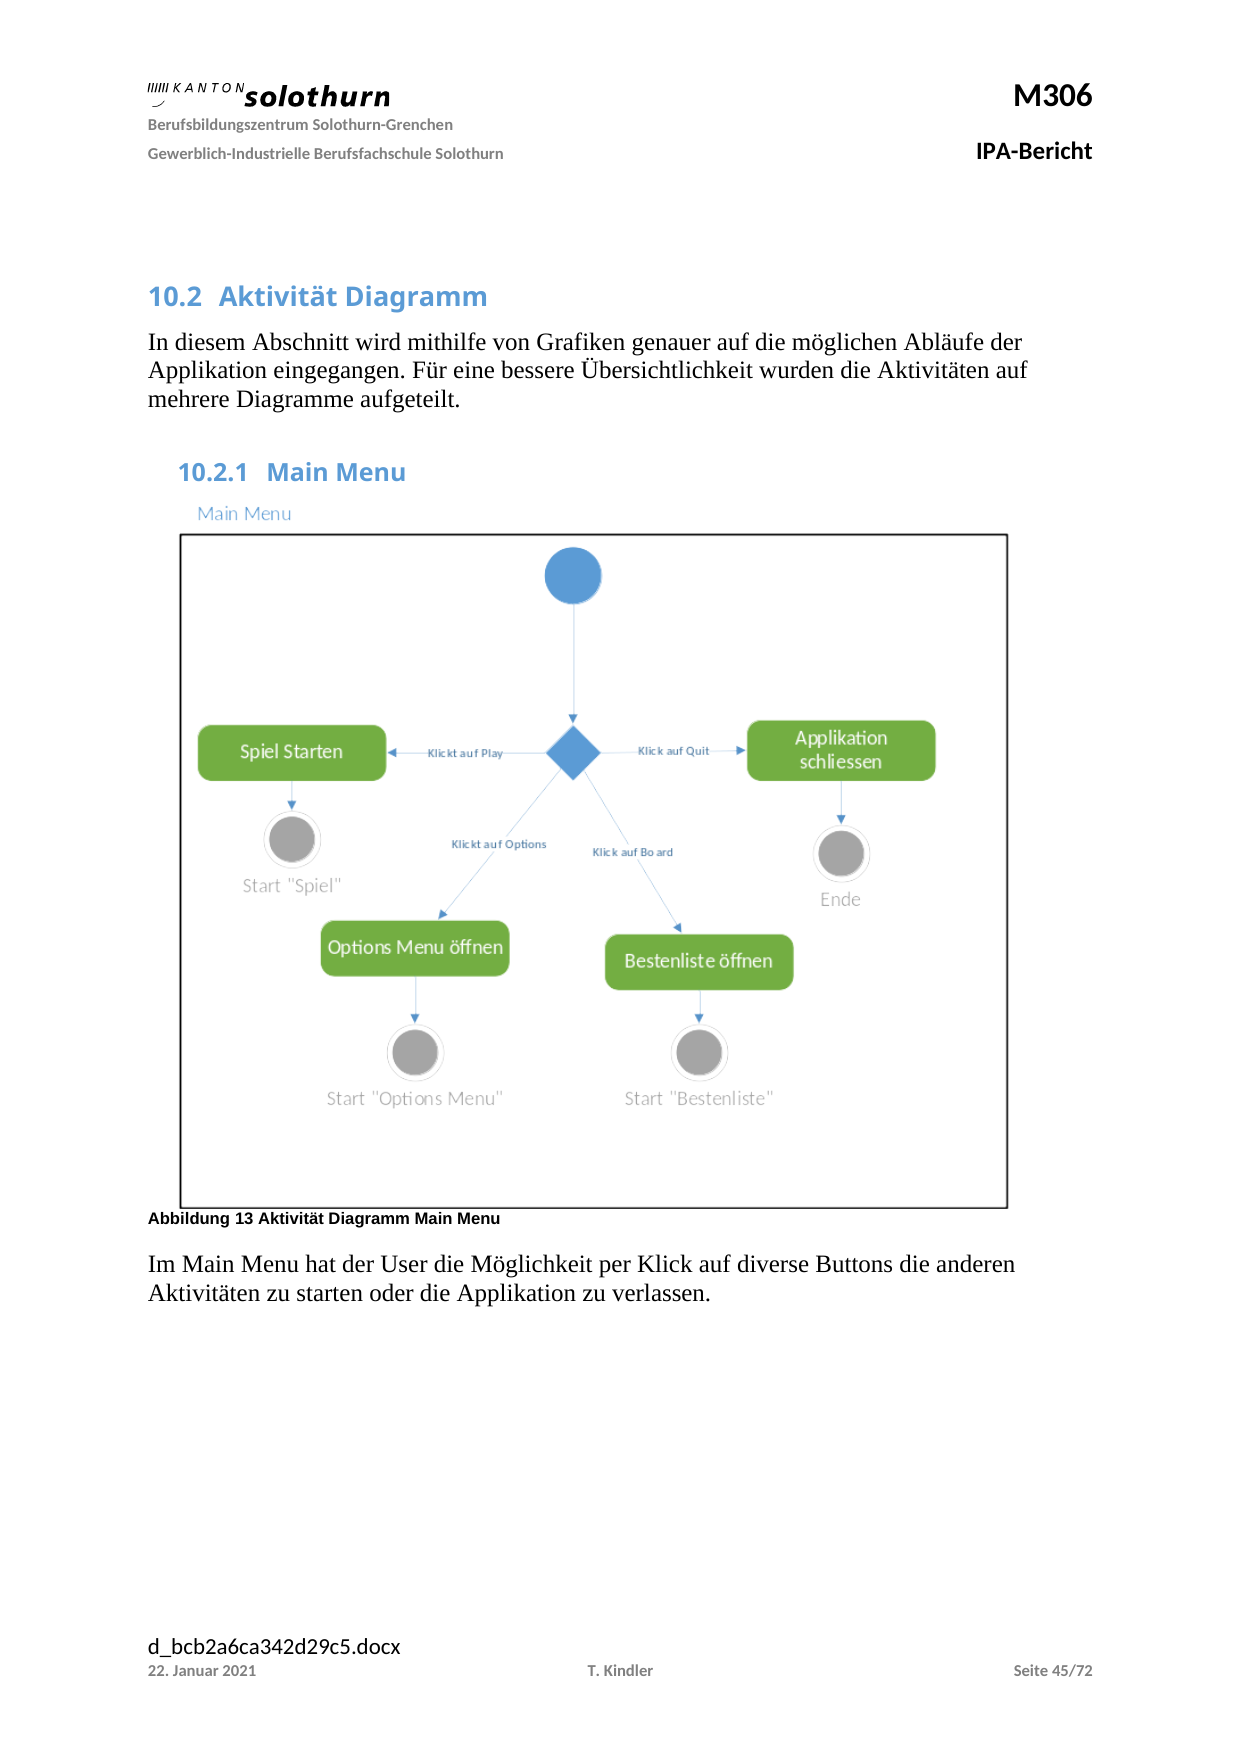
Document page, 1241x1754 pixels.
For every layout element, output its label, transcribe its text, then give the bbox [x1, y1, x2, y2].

subtitle Aktivität Diagramm [148, 277, 1092, 314]
picture [147, 83, 390, 107]
text In diesem Abschnitt wird mithilfe von Grafiken genauer auf die möglichen Abläufe der Applikation eingegangen. Für eine bessere Übersichtlichkeit wurden die Aktivitäten auf mehrere Diagramme aufgeteilt. [148, 327, 1092, 413]
subtitle Main Menu [177, 454, 1092, 488]
text Im Main Menu hat der User die Möglichkeit per Klick auf diverse Buttons die anderen Aktivitäten zu starten oder die Applikation zu verlassen. [148, 1249, 1092, 1307]
text Abbildung 13 Aktivität Diagramm Main Menu [148, 1209, 1092, 1228]
